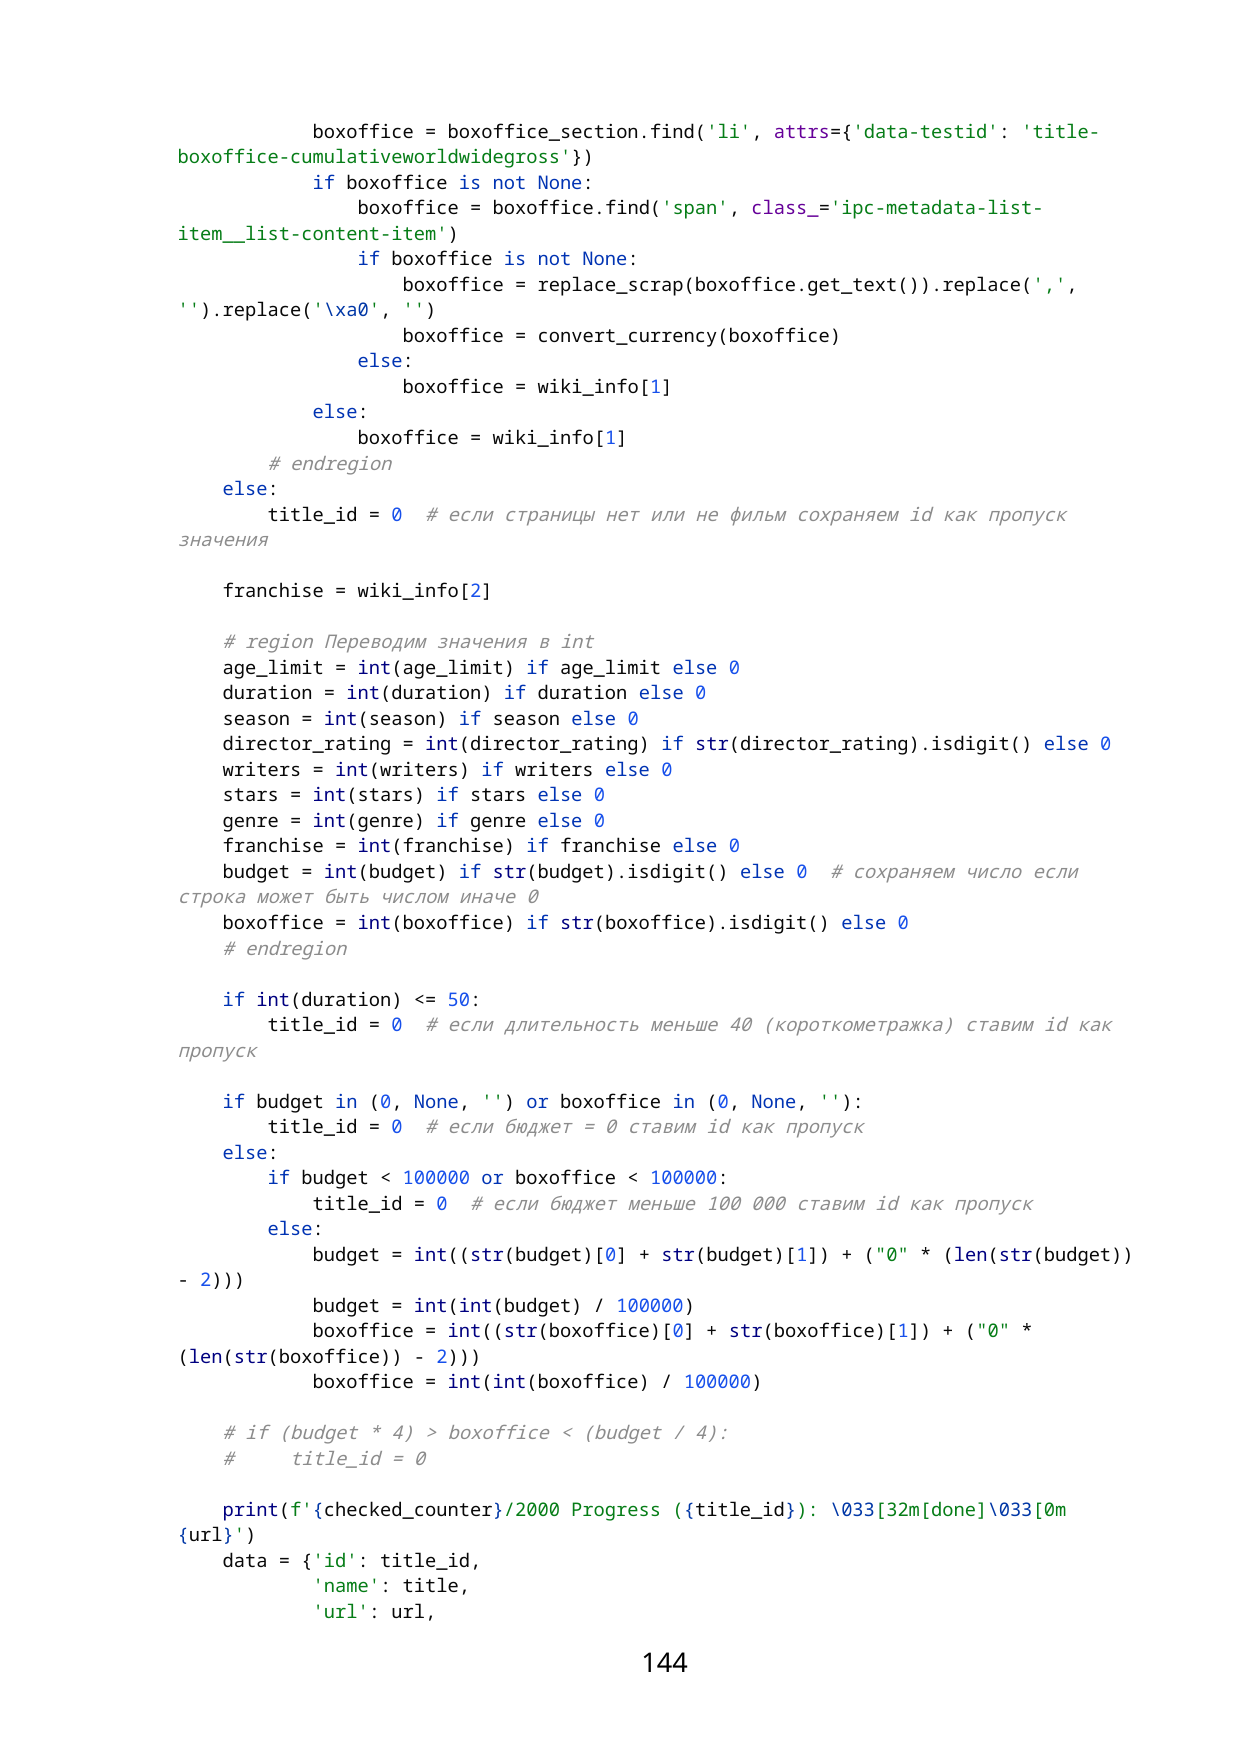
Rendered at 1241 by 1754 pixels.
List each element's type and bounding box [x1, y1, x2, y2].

text [177, 118, 1152, 1624]
